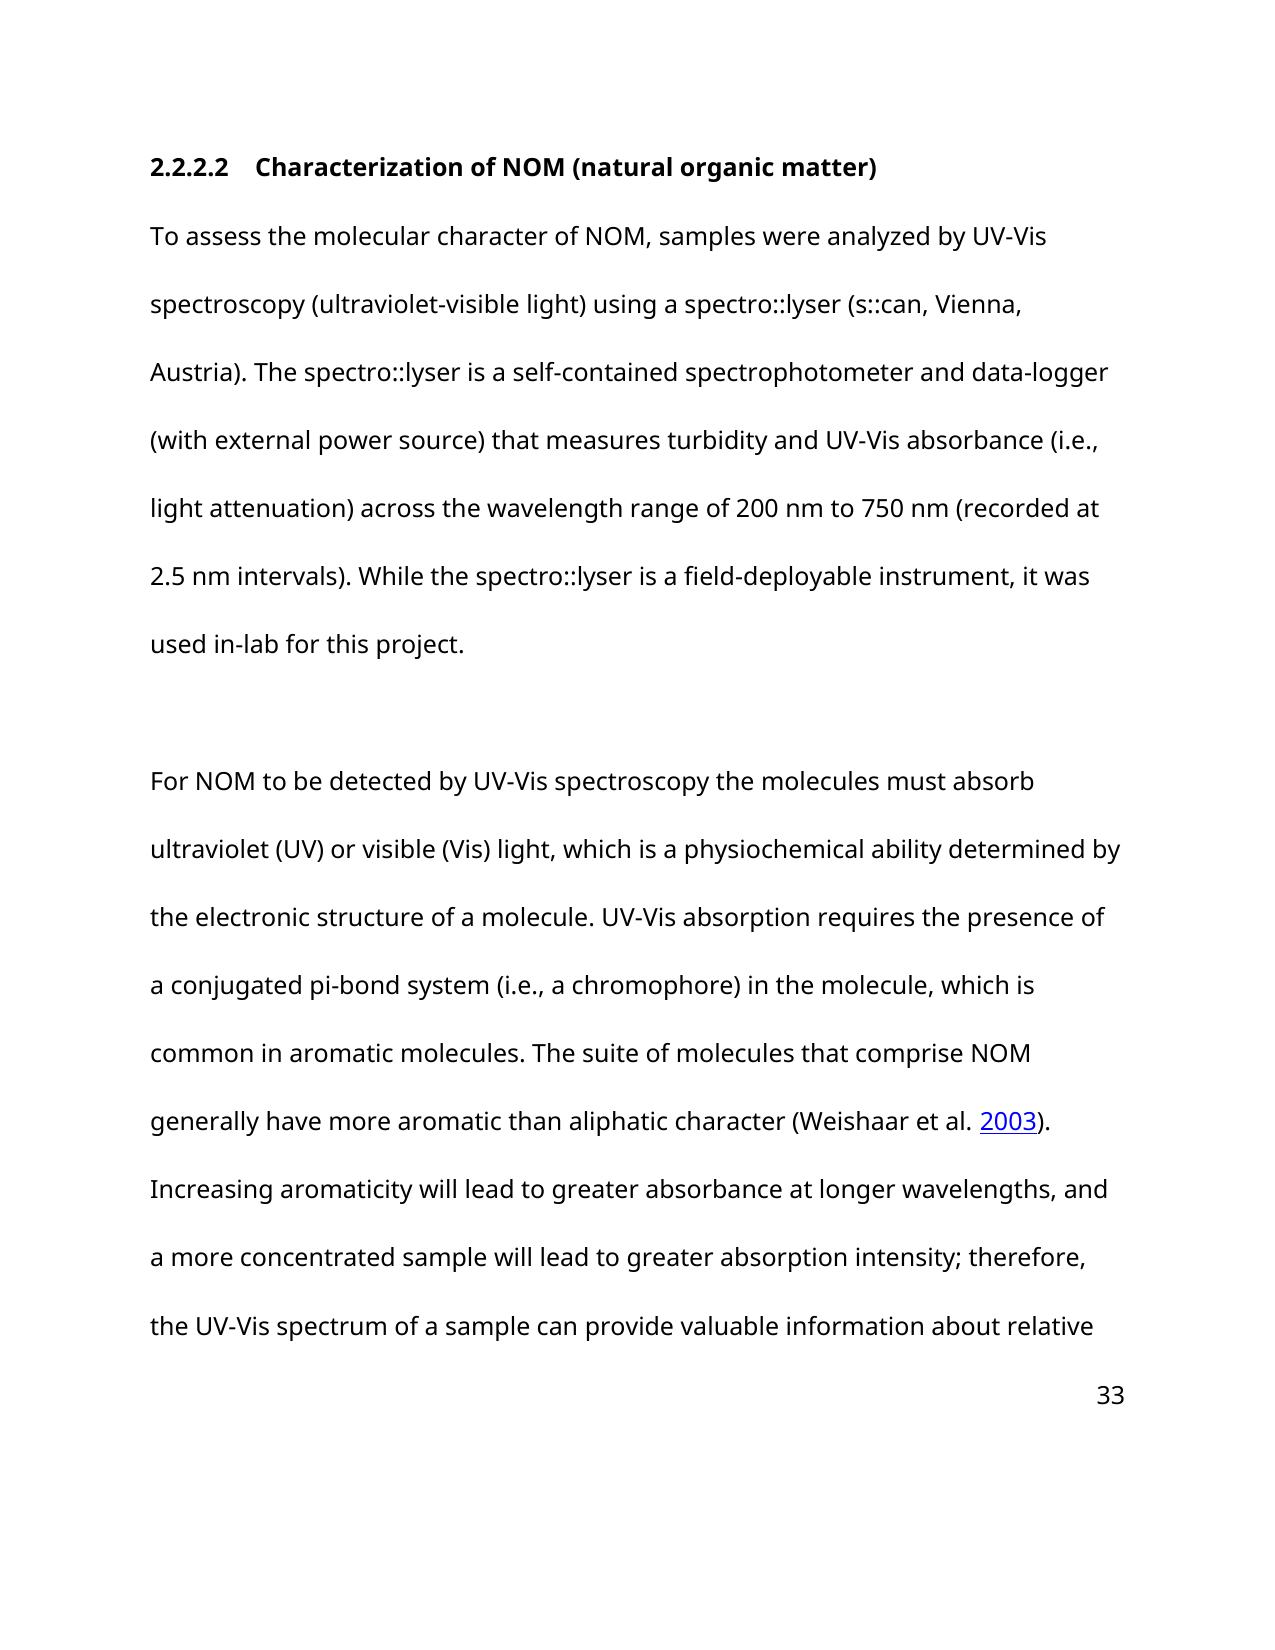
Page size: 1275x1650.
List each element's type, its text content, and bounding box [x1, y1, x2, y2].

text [150, 763, 1125, 1342]
subtitle Characterization of NOM (natural organic matter) [150, 150, 1125, 184]
text To assess the molecular character of NOM, samples were analyzed by UV-Vis spectroscopy (ultraviolet-visible light) using a spectro::lyser (s::can, Vienna, Austria). The spectro::lyser is a self-contained spectrophotometer and data-logger (with external power source) that measures turbidity and UV-Vis absorbance (i.e., light attenuation) across the wavelength range of 200 nm to 750 nm (recorded at 2.5 nm intervals). While the spectro::lyser is a field-deployable instrument, it was used in-lab for this project. [150, 218, 1125, 661]
